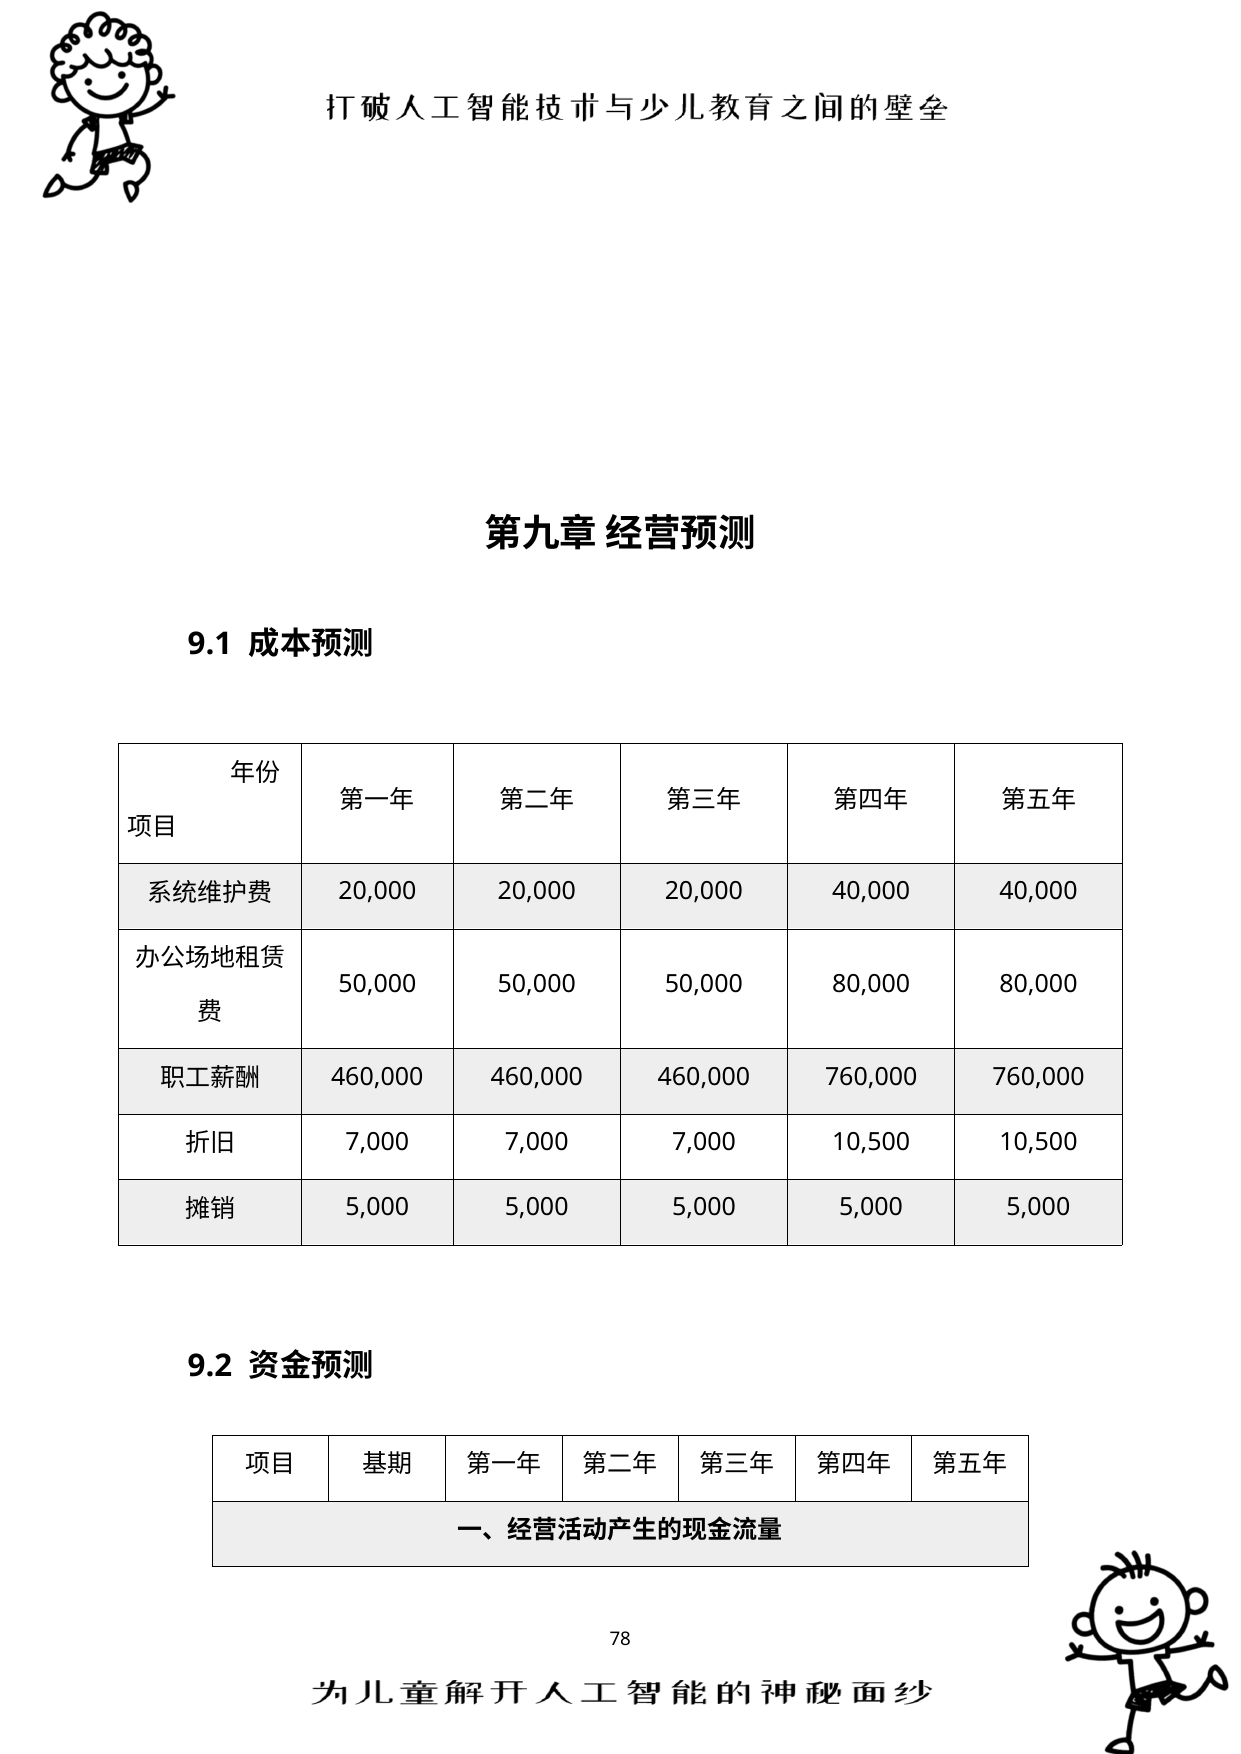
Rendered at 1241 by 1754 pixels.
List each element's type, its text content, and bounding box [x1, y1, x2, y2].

picture [288, 1640, 952, 1754]
table_cell 5,000 [955, 1180, 1122, 1244]
table_cell 80,000 [788, 930, 954, 1048]
table_cell 7,000 [621, 1115, 787, 1179]
table_header 第三年 [679, 1436, 795, 1501]
table_header 第四年 [796, 1436, 911, 1501]
table_cell 5,000 [788, 1180, 954, 1244]
table_cell 50,000 [621, 930, 787, 1048]
table_cell 折旧 [119, 1115, 301, 1179]
table_cell 5,000 [302, 1180, 453, 1244]
table_cell 7,000 [454, 1115, 620, 1179]
table_cell 20,000 [454, 864, 620, 928]
table_header 年份 项目 [119, 744, 301, 863]
table_cell 40,000 [788, 864, 954, 928]
table_cell 760,000 [955, 1049, 1122, 1114]
table_cell 460,000 [621, 1049, 787, 1114]
picture [1, 0, 245, 224]
table_cell 20,000 [302, 864, 453, 928]
table_header 第二年 [563, 1436, 678, 1501]
table_header 第一年 [302, 744, 453, 863]
table_cell 摊销 [119, 1180, 301, 1244]
subtitle 9.2 资金预测 [187, 1340, 1053, 1385]
table_cell 办公场地租赁费 [119, 930, 301, 1048]
table_cell 50,000 [302, 930, 453, 1048]
table_cell 一、经营活动产生的现金流量 [213, 1502, 1028, 1566]
table_cell 10,500 [955, 1115, 1122, 1179]
table_cell 80,000 [955, 930, 1122, 1048]
table_header 第三年 [621, 744, 787, 863]
table_header 第一年 [446, 1436, 562, 1501]
table_header 项目 [213, 1436, 328, 1501]
picture [319, 40, 1008, 147]
table_cell 760,000 [788, 1049, 954, 1114]
table_cell 460,000 [454, 1049, 620, 1114]
table_header 第四年 [788, 744, 954, 863]
table_cell 40,000 [955, 864, 1122, 928]
subtitle 9.1 成本预测 [187, 618, 1053, 664]
table_cell 460,000 [302, 1049, 453, 1114]
table_cell 10,500 [788, 1115, 954, 1179]
table_cell 5,000 [454, 1180, 620, 1244]
table_cell 7,000 [302, 1115, 453, 1179]
table_header 第二年 [454, 744, 620, 863]
table_cell 系统维护费 [119, 864, 301, 928]
table_header 第五年 [955, 744, 1122, 863]
table_cell 职工薪酬 [119, 1049, 301, 1114]
subtitle 第九章 经营预测 [187, 503, 1053, 557]
table_cell 50,000 [454, 930, 620, 1048]
table_header 基期 [329, 1436, 445, 1501]
table_header 第五年 [912, 1436, 1028, 1501]
picture [1001, 1535, 1241, 1754]
table_cell 20,000 [621, 864, 787, 928]
table_cell 5,000 [621, 1180, 787, 1244]
